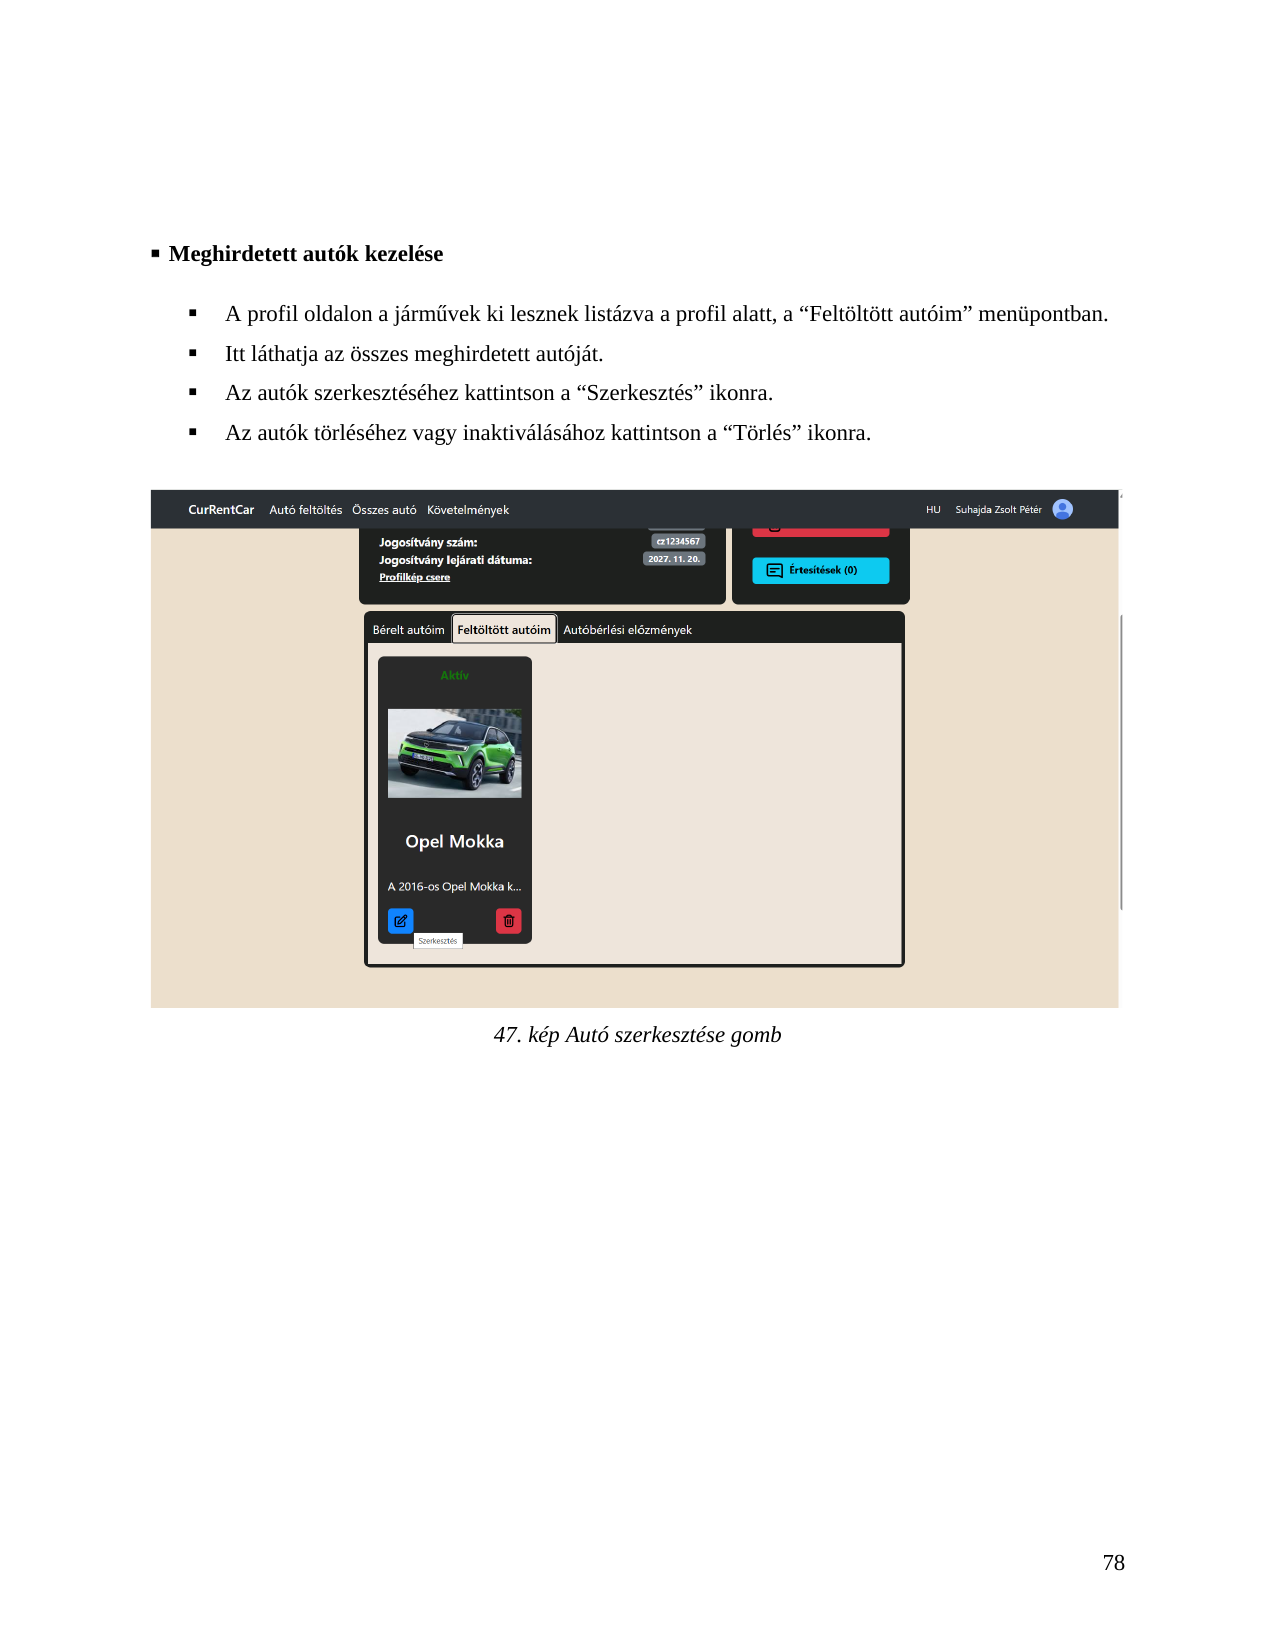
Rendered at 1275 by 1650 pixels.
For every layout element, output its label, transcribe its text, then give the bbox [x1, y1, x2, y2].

list Itt láthatja az összes meghirdetett autóját. [187, 340, 1125, 366]
list Az autók törléséhez vagy inaktiválásához kattintson a “Törlés” ikonra. [187, 419, 1125, 445]
list Az autók szerkesztéséhez kattintson a “Szerkesztés” ikonra. [187, 379, 1125, 406]
list Meghirdetett autók kezelése [150, 240, 1125, 267]
picture [150, 488, 1122, 1007]
list A profil oldalon a járművek ki lesznek listázva a profil alatt, a “Feltöltött autóim” menüpontban. [187, 301, 1125, 327]
